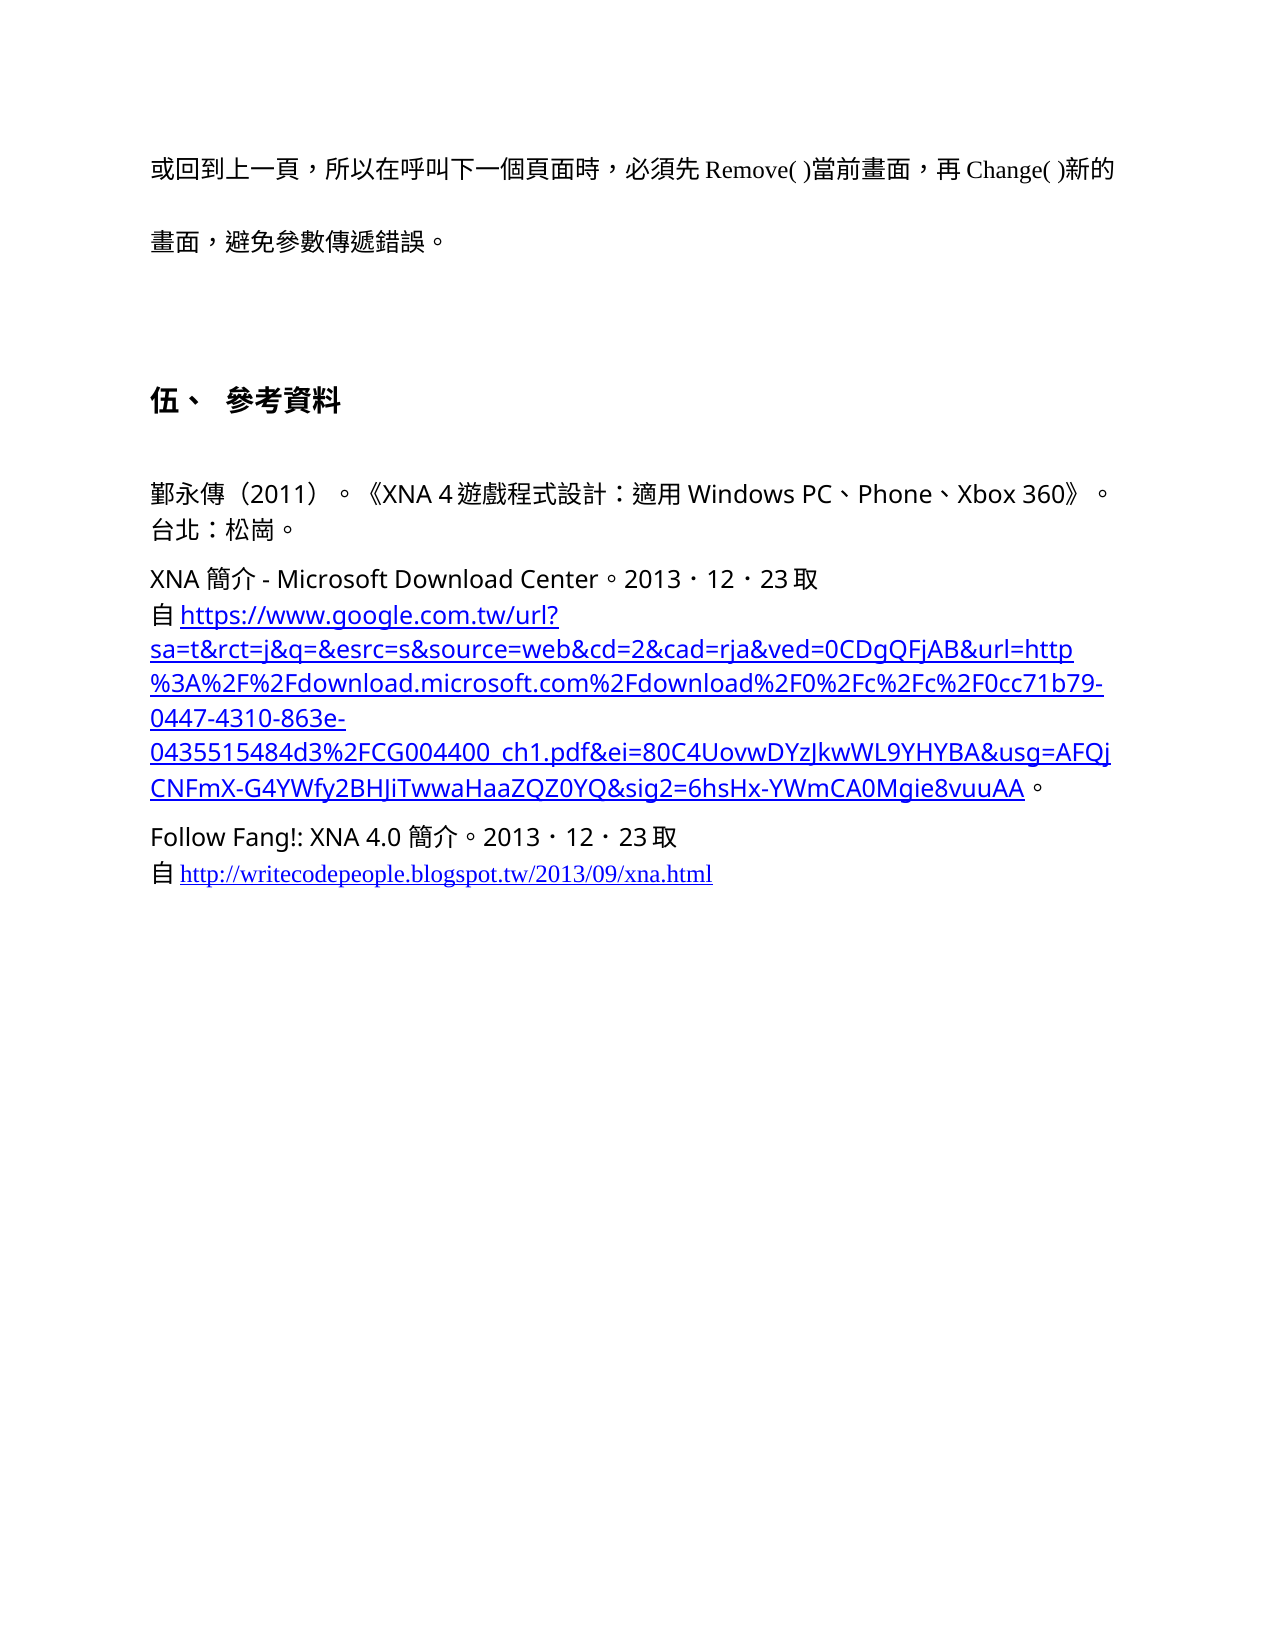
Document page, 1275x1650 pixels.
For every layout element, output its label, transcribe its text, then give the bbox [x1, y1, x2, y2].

text XNA 簡介 - Microsoft Download Center。2013．12．23取自https://www.google.com.tw/url?sa=t&rct=j&q=&esrc=s&source=web&cd=2&cad=rja&ved=0CDgQFjAB&url=http%3A%2F%2Fdownload.microsoft.com%2Fdownload%2F0%2Fc%2Fc%2F0cc71b79-0447-4310-863e-0435515484d3%2FCG004400_ch1.pdf&ei=80C4UovwDYzJkwWL9YHYBA&usg=AFQjCNFmX-G4YWfy2BHJiTwwaHaaZQZ0YQ&sig2=6hsHx-YWmCA0Mgie8vuuAA。 [150, 559, 1125, 804]
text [150, 150, 1125, 259]
text 鄞永傳（2011）。《XNA 4遊戲程式設計：適用Windows PC、Phone、Xbox 360》。台北：松崗。 [150, 474, 1125, 547]
text Follow Fang!: XNA 4.0 簡介。2013．12．23取自http://writecodepeople.blogspot.tw/2013/09/xna.html [150, 817, 1125, 889]
subtitle 參考資料 [150, 377, 1125, 420]
